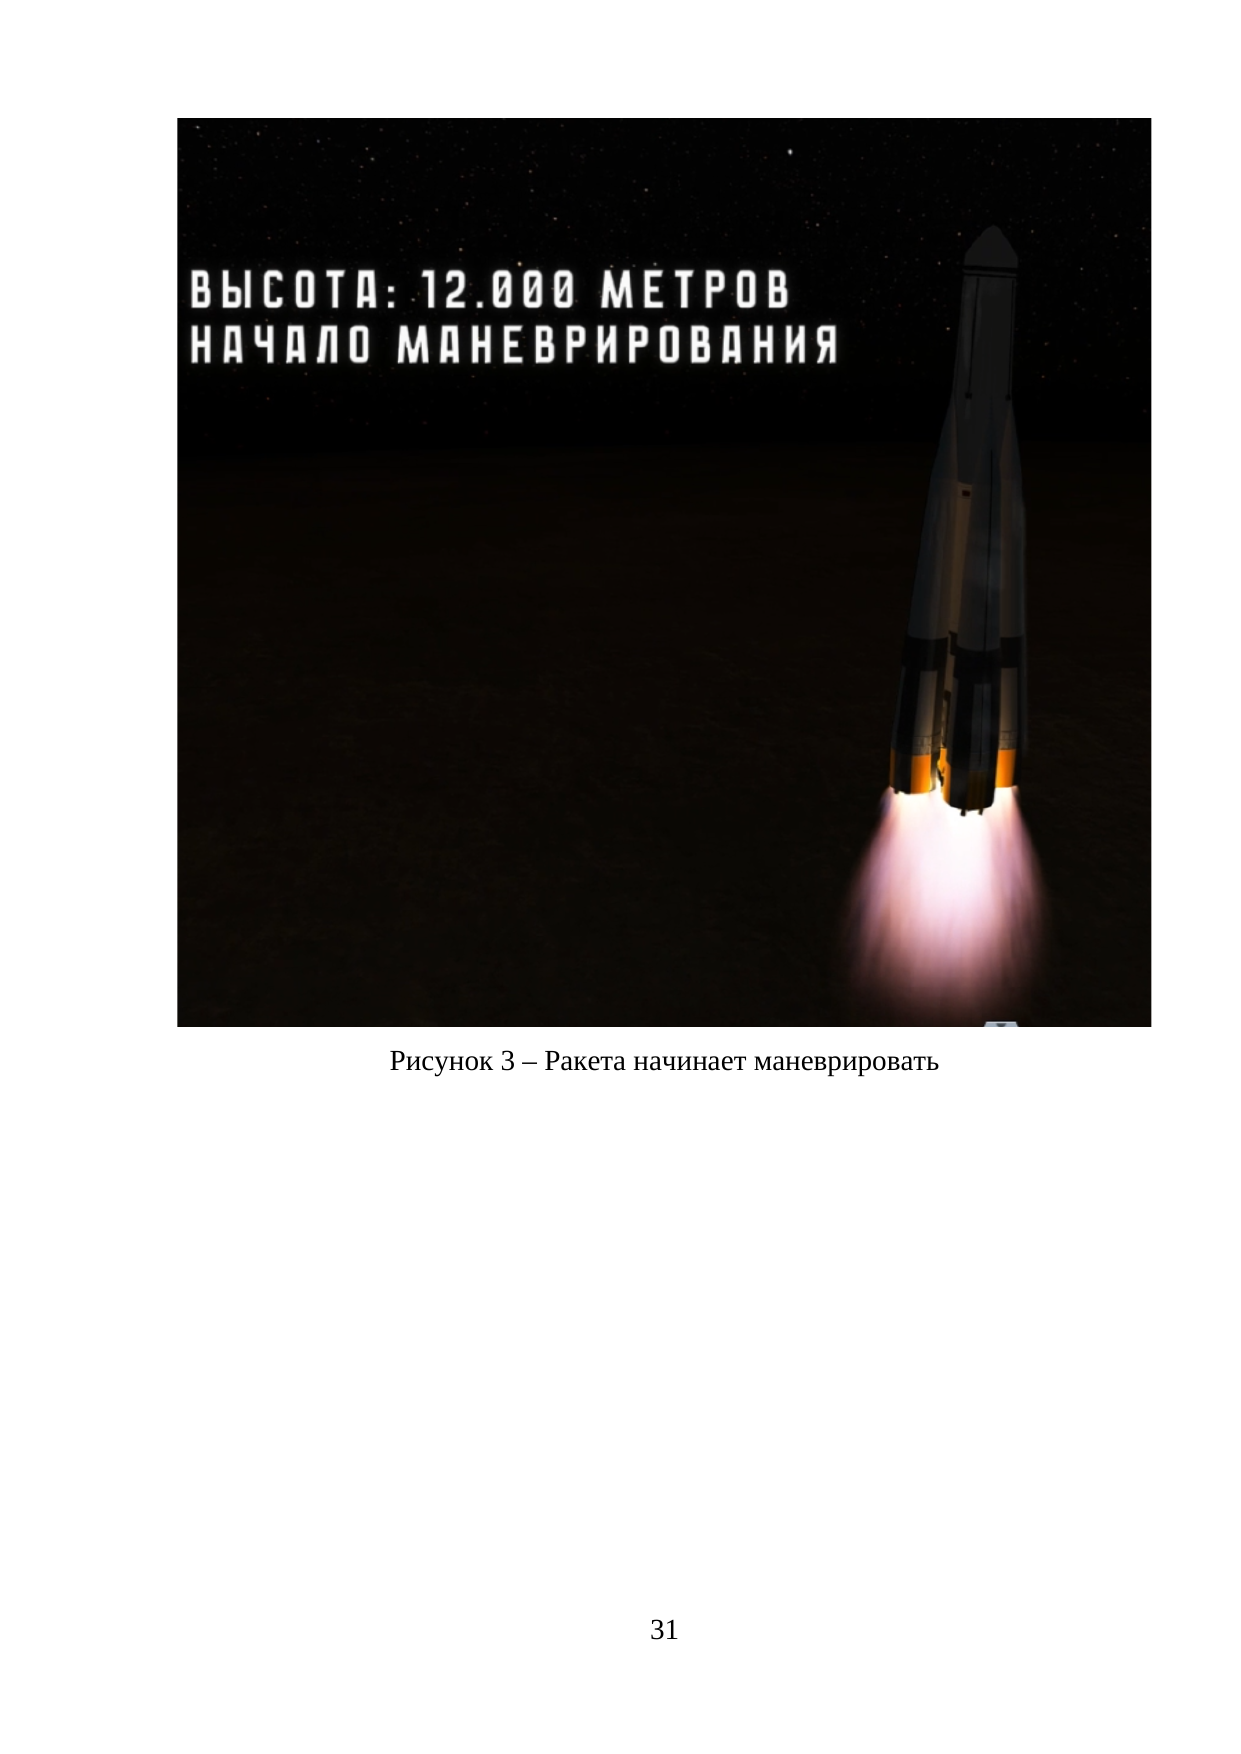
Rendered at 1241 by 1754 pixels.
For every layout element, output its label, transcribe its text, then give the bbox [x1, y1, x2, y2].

text Рисунок 3 – Ракета начинает маневрировать [177, 1043, 1152, 1077]
picture [177, 118, 1152, 1027]
